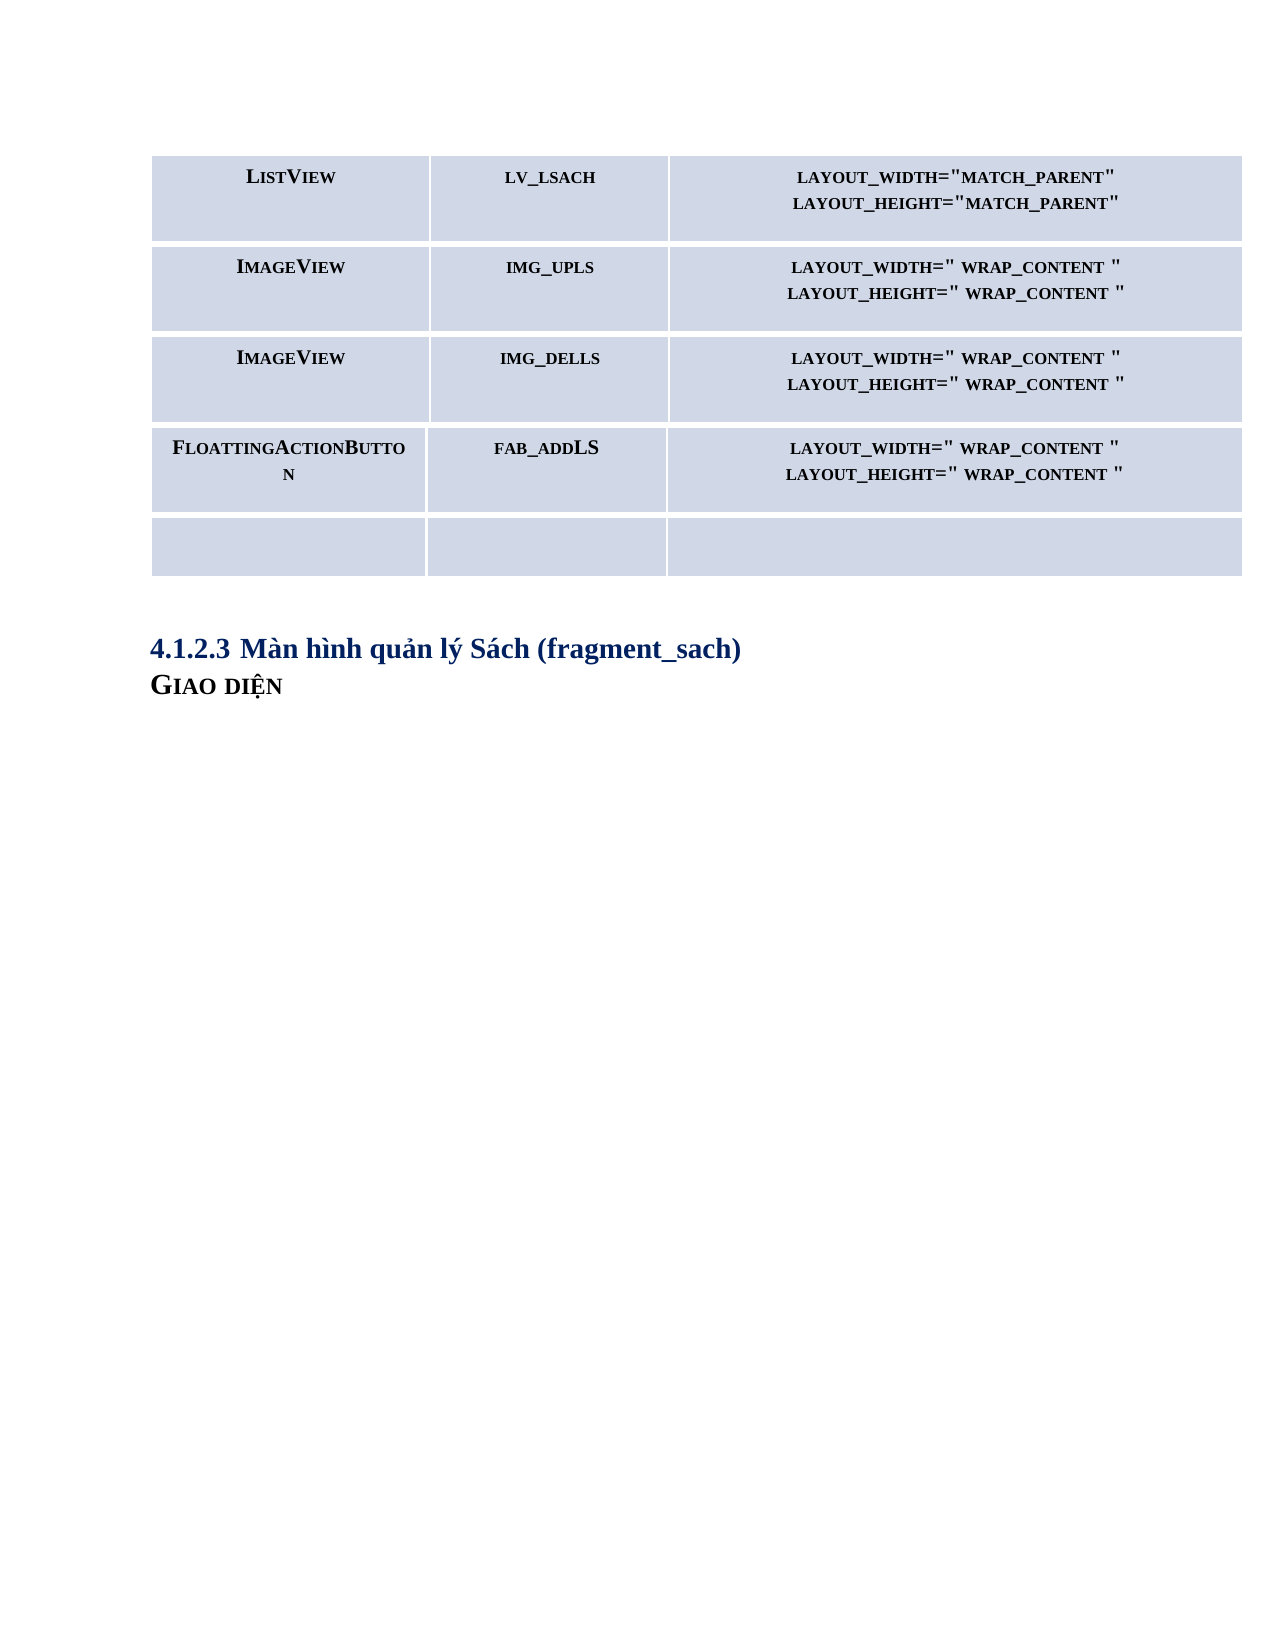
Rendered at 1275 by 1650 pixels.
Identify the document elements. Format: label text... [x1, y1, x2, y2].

table_cell layout_width=" wrap_content " layout_height=" wrap_content " [670, 337, 1242, 422]
table_cell ListView [152, 156, 429, 241]
table_cell ImageView [152, 247, 429, 331]
table_cell layout_width=" wrap_content " layout_height=" wrap_content " [668, 428, 1242, 512]
text Giao diện [150, 667, 1125, 701]
table_cell fab_addLS [428, 428, 666, 512]
table_cell ImageView [152, 337, 429, 422]
table_cell layout_width="match_parent" layout_height="match_parent" [670, 156, 1242, 241]
table_cell [152, 518, 425, 576]
table_cell lv_lsach [431, 156, 668, 241]
table_cell [428, 518, 666, 576]
table_cell [668, 518, 1242, 576]
table_cell img_dells [431, 337, 668, 422]
table_cell layout_width=" wrap_content " layout_height=" wrap_content " [670, 247, 1242, 331]
subtitle Màn hình quản lý Sách (fragment_sach) [150, 631, 1125, 664]
table_cell img_upls [431, 247, 668, 331]
table_cell FloattingActionButton [152, 428, 425, 512]
